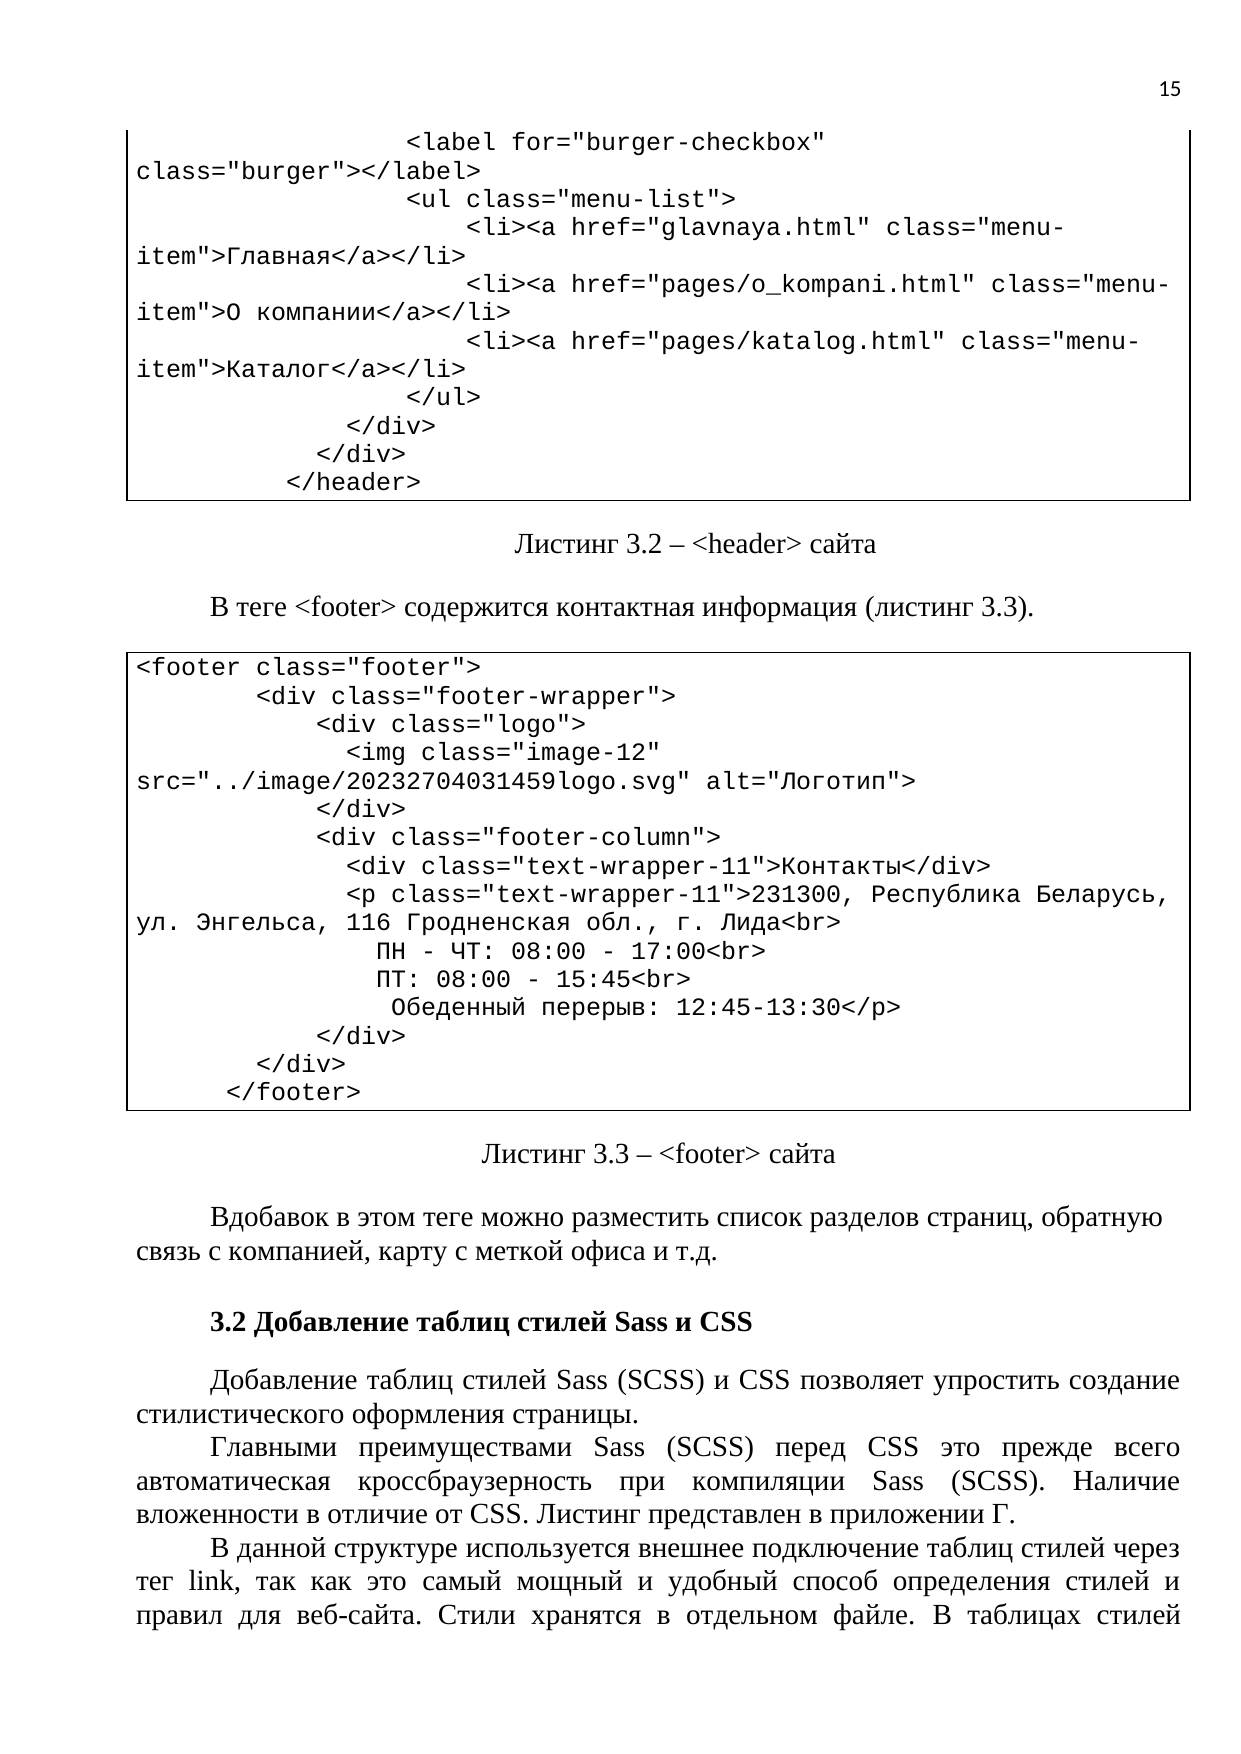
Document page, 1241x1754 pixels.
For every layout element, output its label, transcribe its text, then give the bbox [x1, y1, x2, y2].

text <li><a href="pages/o_kompani.html" class="menu-item">О компании</a></li> [136, 272, 1181, 328]
text <li><a href="glavnaya.html" class="menu-item">Главная</a></li> [136, 215, 1181, 272]
text <div class="text-wrapper-11">Контакты</div> [136, 853, 1181, 882]
text <div class="footer-column"> [136, 825, 1181, 853]
text </div> [136, 413, 1181, 442]
text <div class="logo"> [136, 712, 1181, 740]
text ПН - ЧТ: 08:00 - 17:00<br> [136, 938, 1181, 967]
text В теге <footer> содержится контактная информация (листинг 3.3). [136, 589, 1181, 623]
text </div> [136, 442, 1181, 470]
text </ul> [136, 385, 1181, 413]
text <div class="footer-wrapper"> [136, 683, 1181, 712]
text <ul class="menu-list"> [136, 187, 1181, 215]
text <p class="text-wrapper-11">231300, Республика Беларусь, ул. Энгельса, 116 Гродненская обл., г. Лида<br> [136, 882, 1181, 938]
list Добавление таблиц стилей Sass и CSS [136, 1304, 1181, 1337]
text </div> [136, 1052, 1181, 1077]
text </div> [136, 1023, 1181, 1052]
text Вдобавок в этом теге можно разместить список разделов страниц, обратную связь с компанией, карту с меткой офиса и т.д. [136, 1199, 1181, 1266]
text Добавление таблиц стилей Sass (SCSS) и CSS позволяет упростить создание стилистического оформления страницы. [136, 1362, 1181, 1429]
text <label for="burger-checkbox" class="burger"></label> [136, 130, 1181, 187]
text ПТ: 08:00 - 15:45<br> [136, 967, 1181, 995]
text </div> [136, 797, 1181, 825]
text Главными преимуществами Sass (SCSS) перед CSS это прежде всего автоматическая кроссбраузерность при компиляции Sass (SCSS). Наличие вложенности в отличие от CSS. Листинг представлен в приложении Г. [136, 1429, 1181, 1530]
text Листинг 3.3 – <footer> cайта [136, 1136, 1181, 1170]
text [136, 1530, 1181, 1631]
text <img class="image-12" src="../image/20232704031459logo.svg" alt="Логотип"> [136, 740, 1181, 797]
text Листинг 3.2 – <header> сайта [136, 526, 1181, 560]
text <li><a href="pages/katalog.html" class="menu-item">Каталог</a></li> [136, 328, 1181, 385]
text Обеденный перерыв: 12:45-13:30</p> [136, 995, 1181, 1023]
text </header> [128, 470, 1189, 500]
text </footer> [128, 1077, 1189, 1110]
text <footer class="footer"> [128, 653, 1189, 683]
